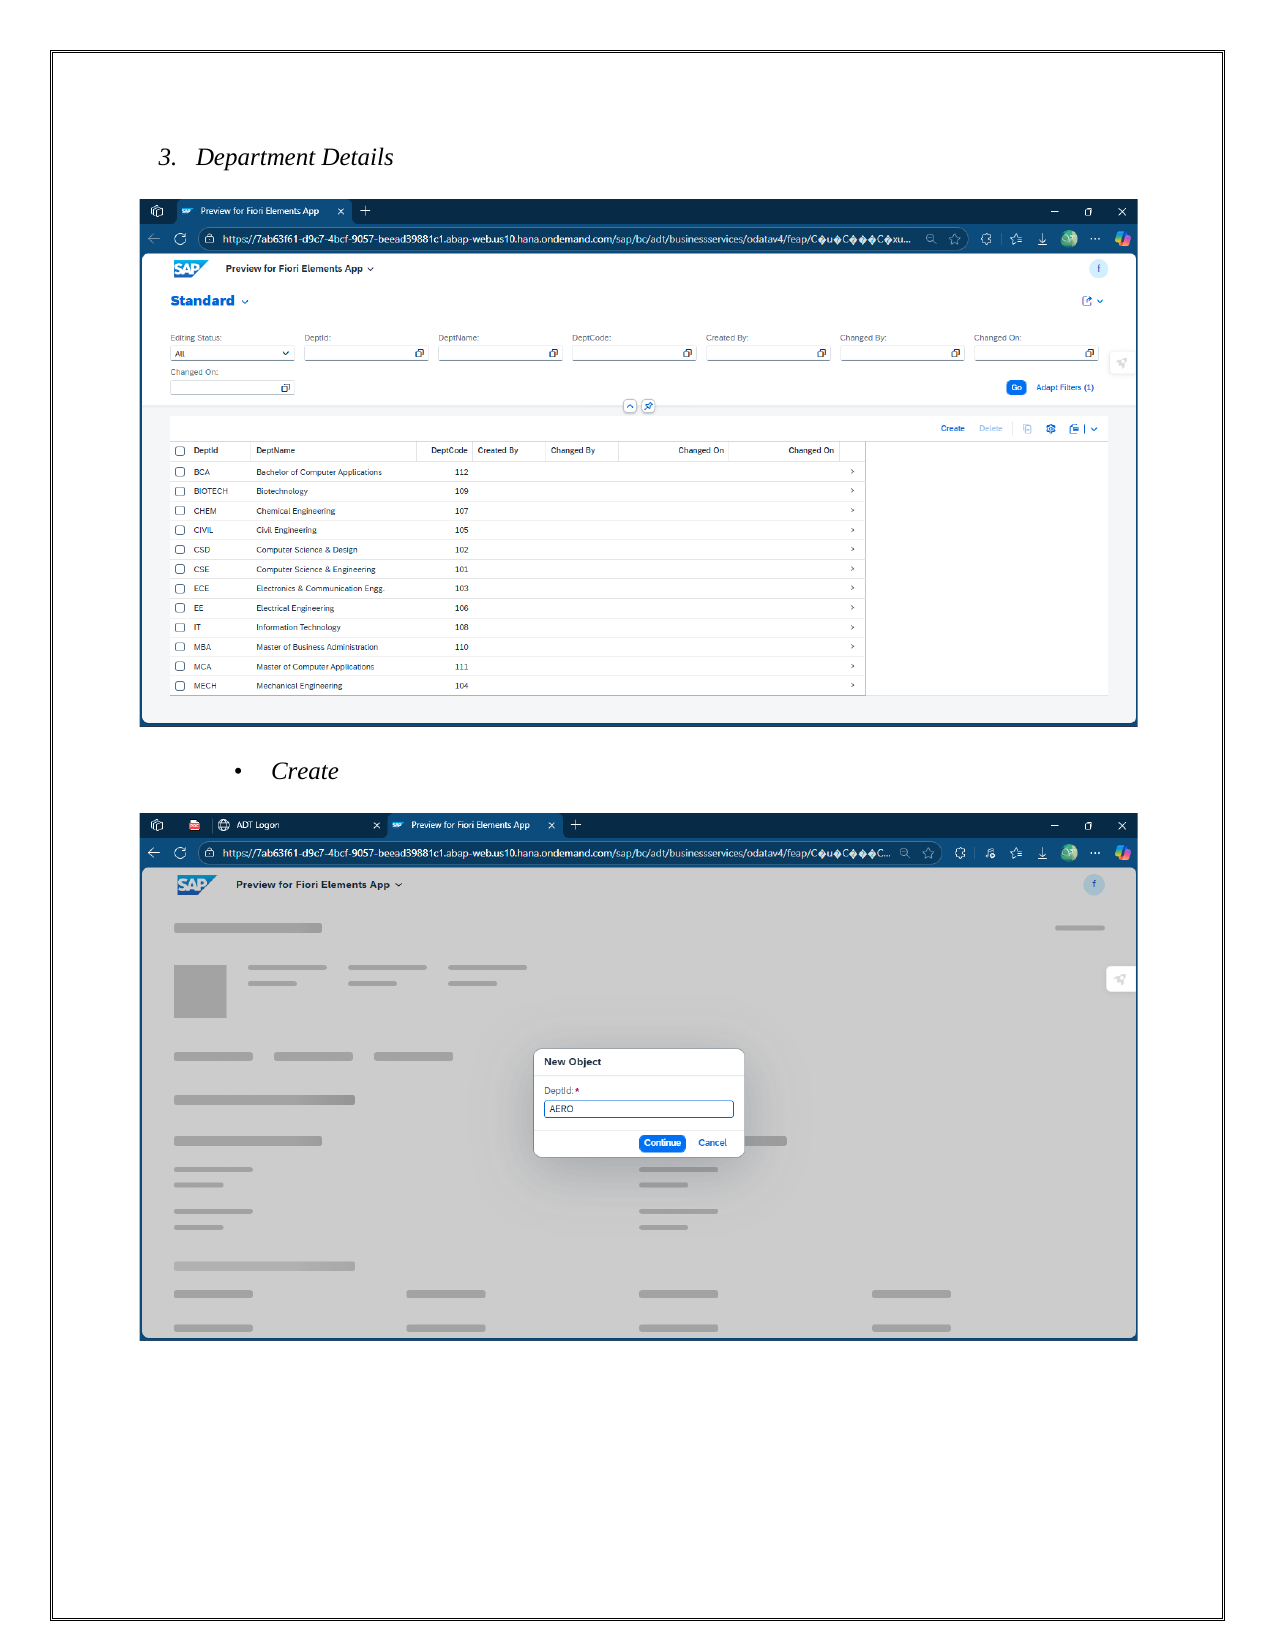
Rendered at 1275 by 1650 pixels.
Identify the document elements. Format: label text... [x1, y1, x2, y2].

list Create [233, 756, 1137, 784]
picture [139, 813, 1138, 1341]
list Department Details [158, 142, 1137, 170]
picture [139, 199, 1138, 727]
